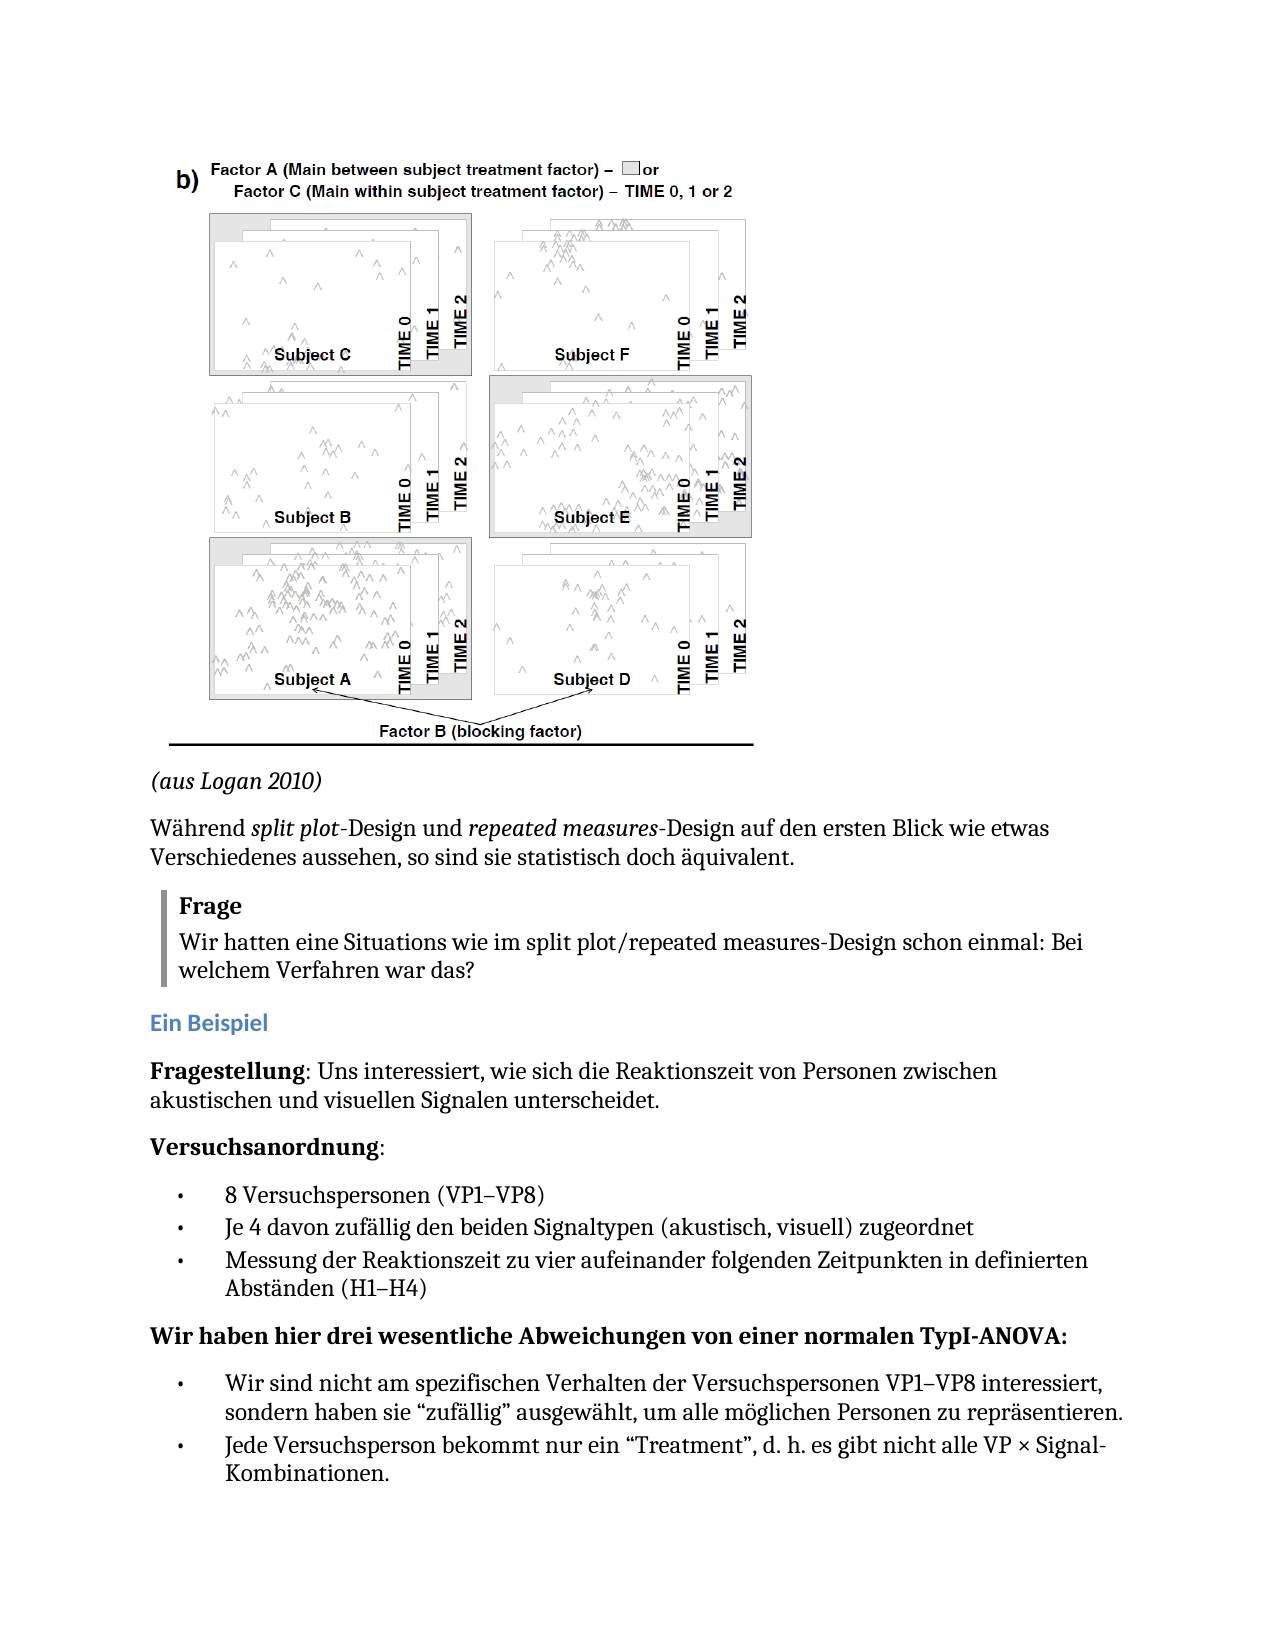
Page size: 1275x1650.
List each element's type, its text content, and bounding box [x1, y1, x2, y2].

list Wir sind nicht am spezifischen Verhalten der Versuchspersonen VP1–VP8 interessiert, sondern haben sie “zufällig” ausgewählt, um alle möglichen Personen zu repräsentieren. [175, 1369, 1125, 1427]
list 8 Versuchspersonen (VP1–VP8) [175, 1181, 1125, 1209]
text Während split plot-Design und repeated measures-Design auf den ersten Blick wie etwas Verschiedenes aussehen, so sind sie statistisch doch äquivalent. [150, 814, 1125, 872]
text Fragestellung: Uns interessiert, wie sich die Reaktionszeit von Personen zwischen akustischen und visuellen Signalen unterscheidet. [150, 1057, 1125, 1114]
picture [168, 150, 754, 746]
text Versuchsanordnung: [150, 1133, 1125, 1162]
table_header Frage Wir hatten eine Situations wie im split plot/repeated measures-Design schon einmal: Bei welchem Verfahren war das? [167, 890, 1139, 987]
list Je 4 davon zufällig den beiden Signaltypen (akustisch, visuell) zugeordnet [175, 1213, 1125, 1242]
subtitle Ein Beispiel [150, 1007, 1125, 1038]
text Wir haben hier drei wesentliche Abweichungen von einer normalen TypI-ANOVA: [150, 1322, 1125, 1351]
text (aus Logan 2010) [150, 767, 1125, 795]
list Messung der Reaktionszeit zu vier aufeinander folgenden Zeitpunkten in definierten Abständen (H1–H4) [175, 1246, 1125, 1303]
list Jede Versuchsperson bekommt nur ein “Treatment”, d. h. es gibt nicht alle VP × Signal-Kombinationen. [175, 1431, 1125, 1488]
